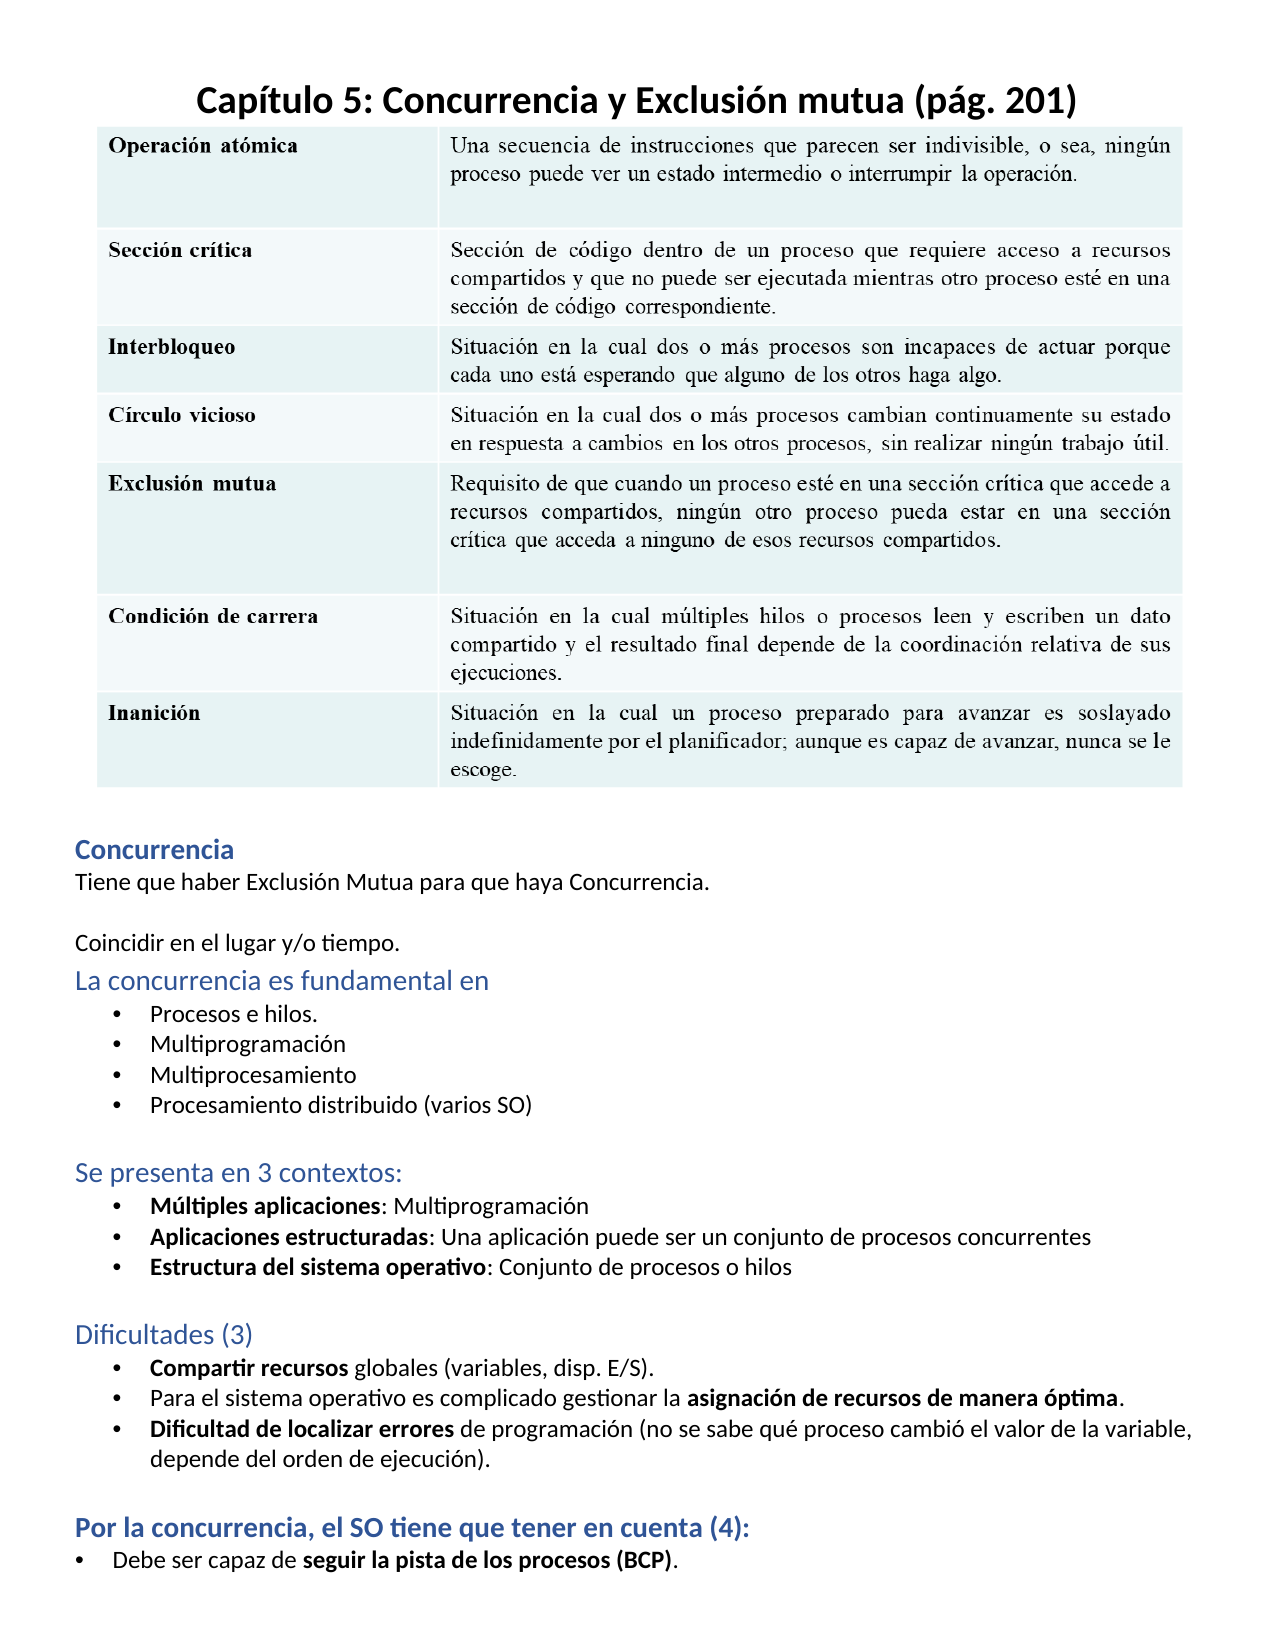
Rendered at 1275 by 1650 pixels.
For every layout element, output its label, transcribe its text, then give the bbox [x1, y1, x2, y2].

list Procesos e hilos. [112, 998, 1200, 1028]
list Multiprogramación [112, 1028, 1200, 1059]
list Aplicaciones estructuradas: Una aplicación puede ser un conjunto de procesos concurrentes [112, 1221, 1200, 1251]
list Procesamiento distribuido (varios SO) [112, 1089, 1200, 1120]
list Multiprocesamiento [112, 1059, 1200, 1089]
subtitle Por la concurrencia, el SO tiene que tener en cuenta (4): [75, 1509, 1200, 1544]
subtitle Dificultades (3) [75, 1316, 1200, 1352]
text Tiene que haber Exclusión Mutua para que haya Concurrencia. [75, 866, 1200, 897]
list Debe ser capaz de seguir la pista de los procesos (BCP). [75, 1544, 1200, 1575]
list Múltiples aplicaciones: Multiprogramación [112, 1190, 1200, 1221]
subtitle Concurrencia [75, 831, 1200, 866]
list Dificultad de localizar errores de programación (no se sabe qué proceso cambió el valor de la variable, depende del orden de ejecución). [112, 1413, 1200, 1474]
list Compartir recursos globales (variables, disp. E/S). [112, 1352, 1200, 1382]
picture [94, 123, 1187, 796]
list Estructura del sistema operativo: Conjunto de procesos o hilos [112, 1251, 1200, 1282]
text Coincidir en el lugar y/o tiempo. [75, 927, 1200, 958]
subtitle La concurrencia es fundamental en [75, 962, 1200, 998]
subtitle Se presenta en 3 contextos: [75, 1154, 1200, 1190]
list Para el sistema operativo es complicado gestionar la asignación de recursos de manera óptima. [112, 1382, 1200, 1413]
subtitle Capítulo 5: Concurrencia y Exclusión mutua (pág. 201) [75, 75, 1200, 123]
